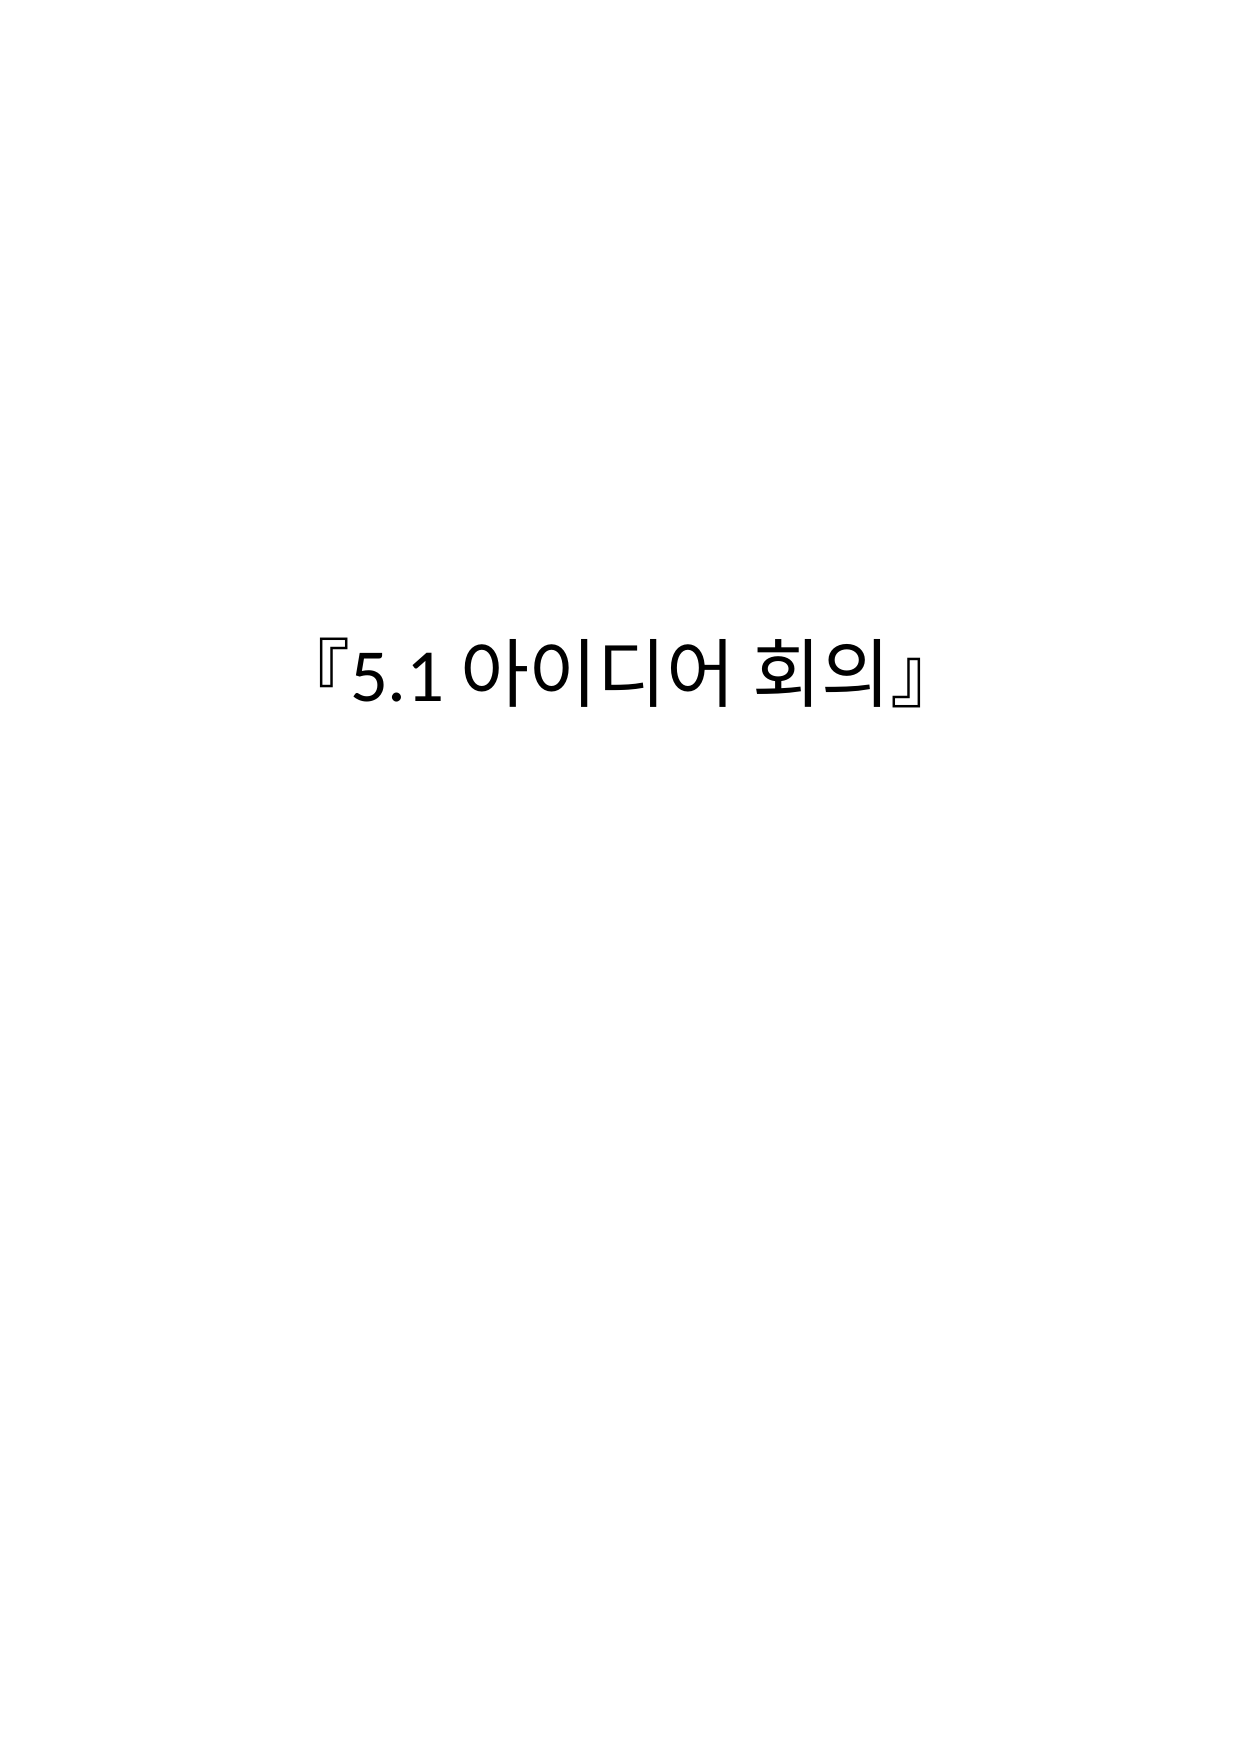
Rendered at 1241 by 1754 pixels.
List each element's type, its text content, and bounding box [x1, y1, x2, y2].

text 『5.1아이디어 회의』 [150, 614, 1090, 723]
